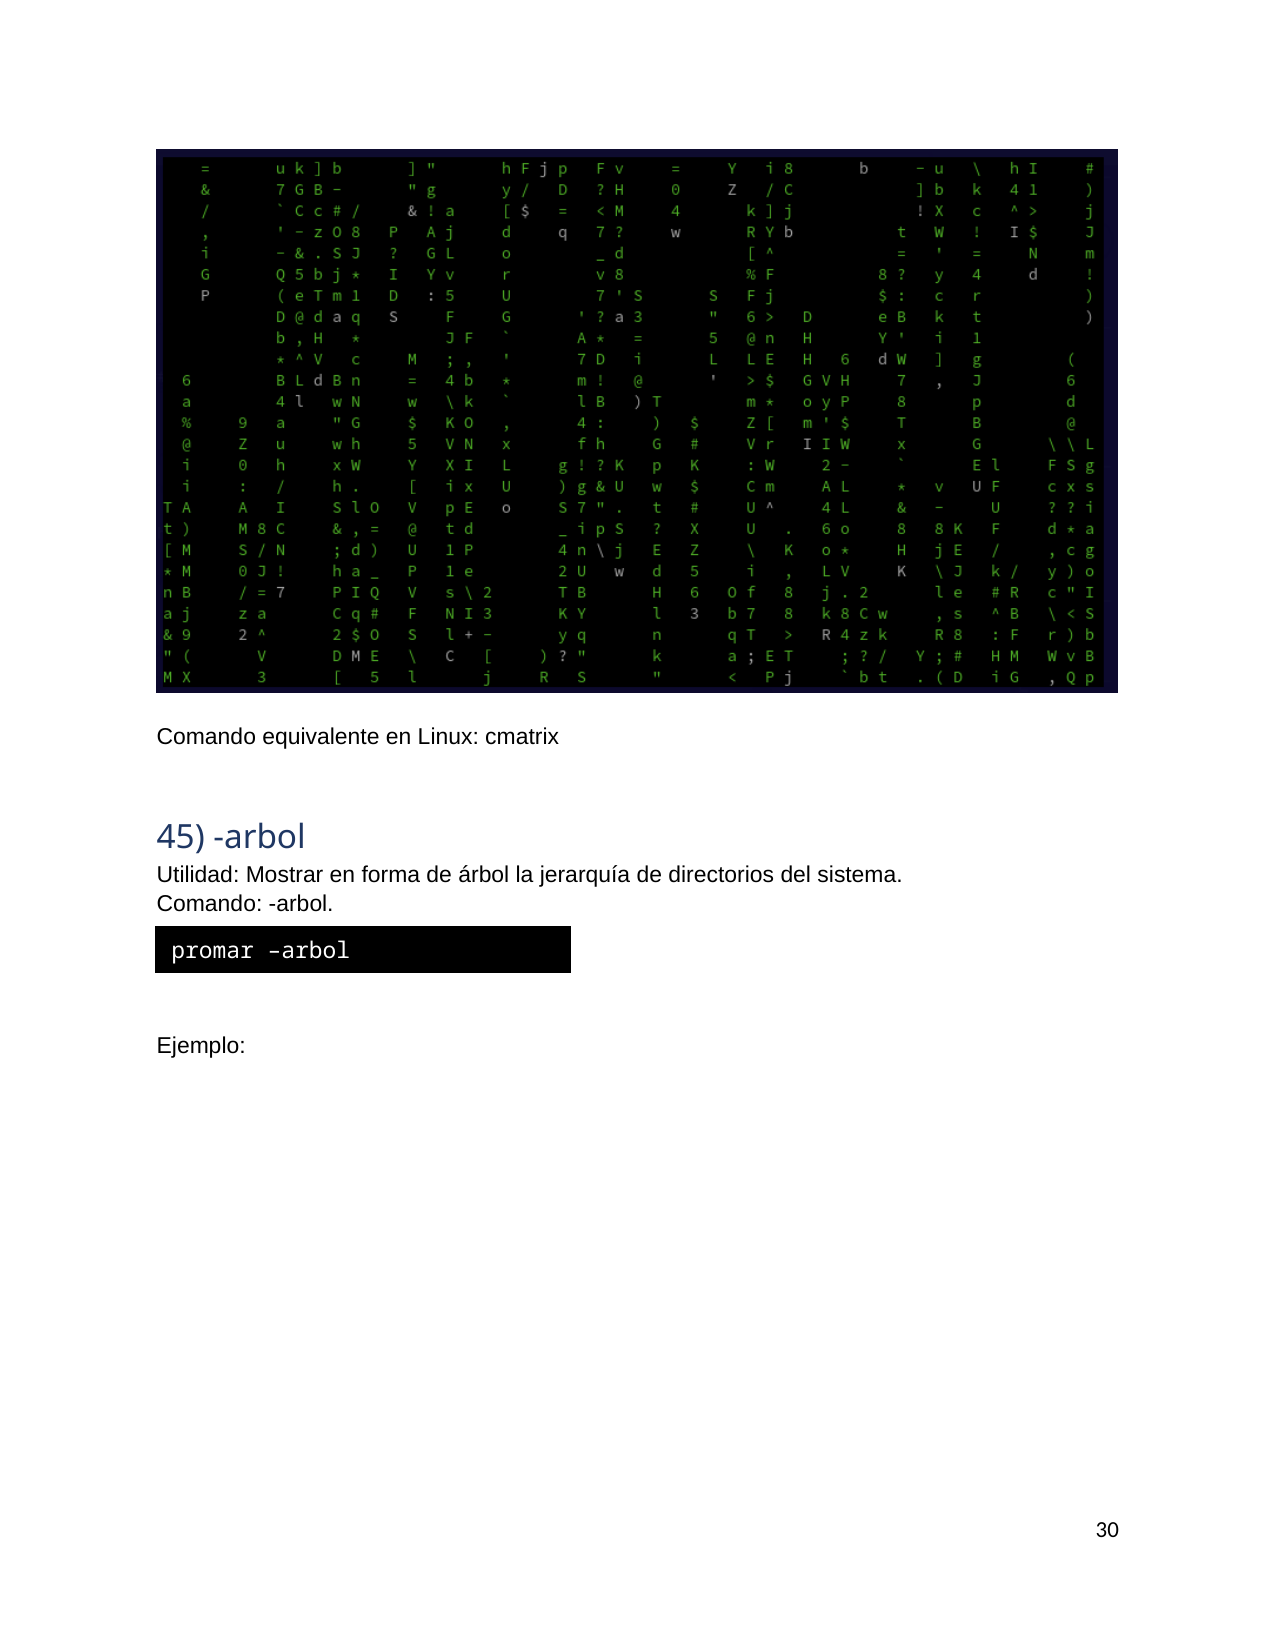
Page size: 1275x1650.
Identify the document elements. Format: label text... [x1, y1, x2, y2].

text Ejemplo: [156, 1032, 1118, 1058]
text Comando equivalente en Linux: cmatrix [156, 723, 1118, 749]
text Comando: -arbol. [156, 890, 1118, 916]
subtitle 45) -arbol [156, 812, 1118, 858]
picture [156, 149, 1118, 693]
text Utilidad: Mostrar en forma de árbol la jerarquía de directorios del sistema. [156, 861, 1118, 888]
